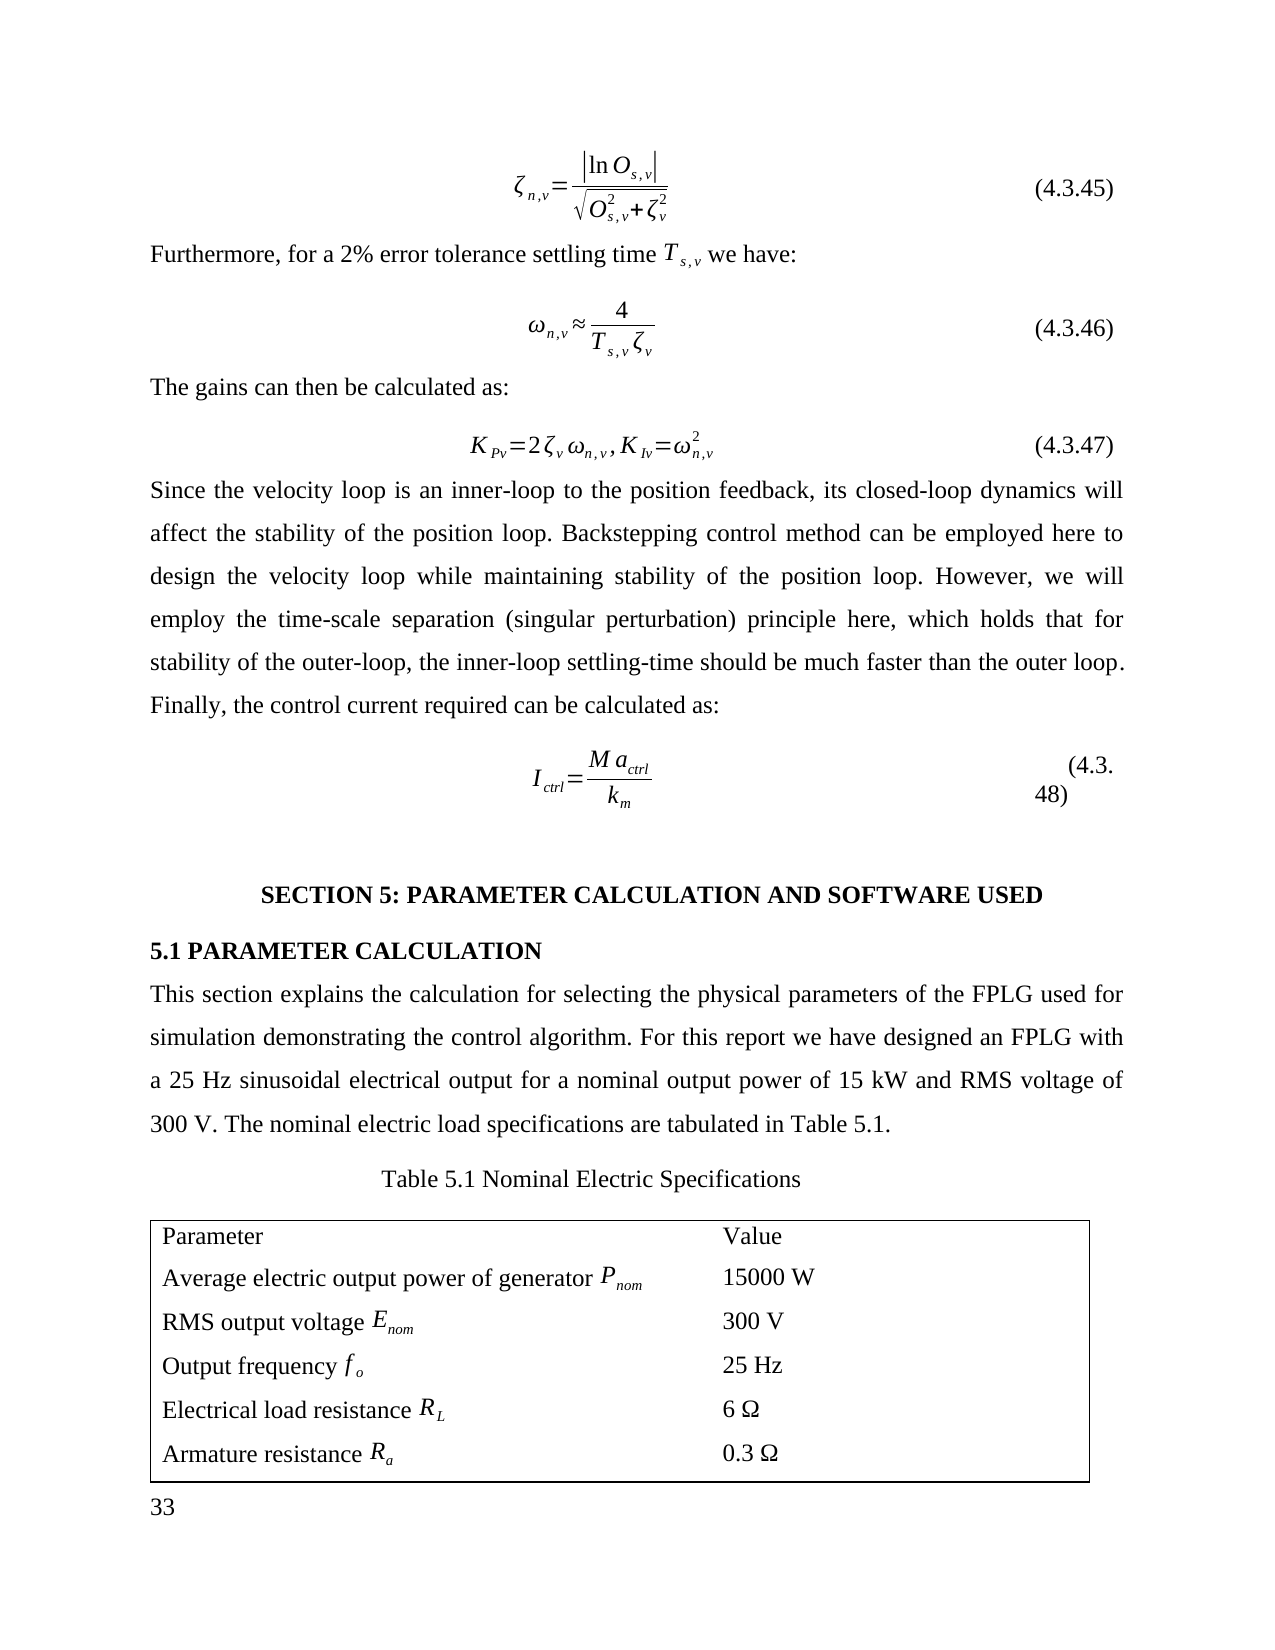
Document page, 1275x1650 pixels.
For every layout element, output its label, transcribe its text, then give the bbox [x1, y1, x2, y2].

table_cell 6 Ω [711, 1394, 1089, 1438]
text The gains can then be calculated as: [150, 372, 1125, 401]
table_header (4.3.48) [1023, 746, 1125, 825]
table_header (4.3.47) [1023, 428, 1125, 475]
table_header (4.3.46) [1023, 297, 1125, 372]
table_header Parameter [151, 1221, 711, 1262]
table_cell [151, 1438, 711, 1481]
table_header [160, 428, 1023, 475]
table_cell 25 Hz [711, 1350, 1089, 1394]
subtitle 5.1 PARAMETER CALCULATION [150, 936, 1125, 965]
table_header [160, 746, 1023, 825]
table_header Value [711, 1221, 1089, 1262]
table_cell 300 V [711, 1306, 1089, 1350]
table_cell Electrical load resistance [151, 1394, 711, 1438]
text Table 5.1 Nominal Electric Specifications [150, 1164, 1125, 1193]
table_cell 15000 W [711, 1262, 1089, 1306]
table_cell Output frequency [151, 1350, 711, 1394]
text This section explains the calculation for selecting the physical parameters of the FPLG used for simulation demonstrating the control algorithm. For this report we have designed an FPLG with a 25 Hz sinusoidal electrical output for a nominal output power of 15 kW and RMS voltage of 300 V. The nominal electric load specifications are tabulated in Table 5.1. [150, 979, 1125, 1137]
table_header [160, 150, 1023, 238]
text Since the velocity loop is an inner-loop to the position feedback, its closed-loop dynamics will affect the stability of the position loop. Backstepping control method can be employed here to design the velocity loop while maintaining stability of the position loop. However, we will employ the time-scale separation (singular perturbation) principle here, which holds that for stability of the outer-loop, the inner-loop settling-time should be much faster than the outer loop. Finally, the control current required can be calculated as: [150, 475, 1125, 719]
table_cell 0.3 Ω 0.95 [711, 1438, 1089, 1481]
table_cell Average electric output power of generator [151, 1262, 711, 1306]
table_header [160, 297, 1023, 372]
table_header (4.3.45) [1023, 150, 1125, 238]
subtitle SECTION 5: PARAMETER CALCULATION AND SOFTWARE USED [179, 881, 1125, 909]
text Furthermore, for a 2% error tolerance settling time we have: [150, 238, 1125, 270]
table_cell RMS output voltage [151, 1306, 711, 1350]
